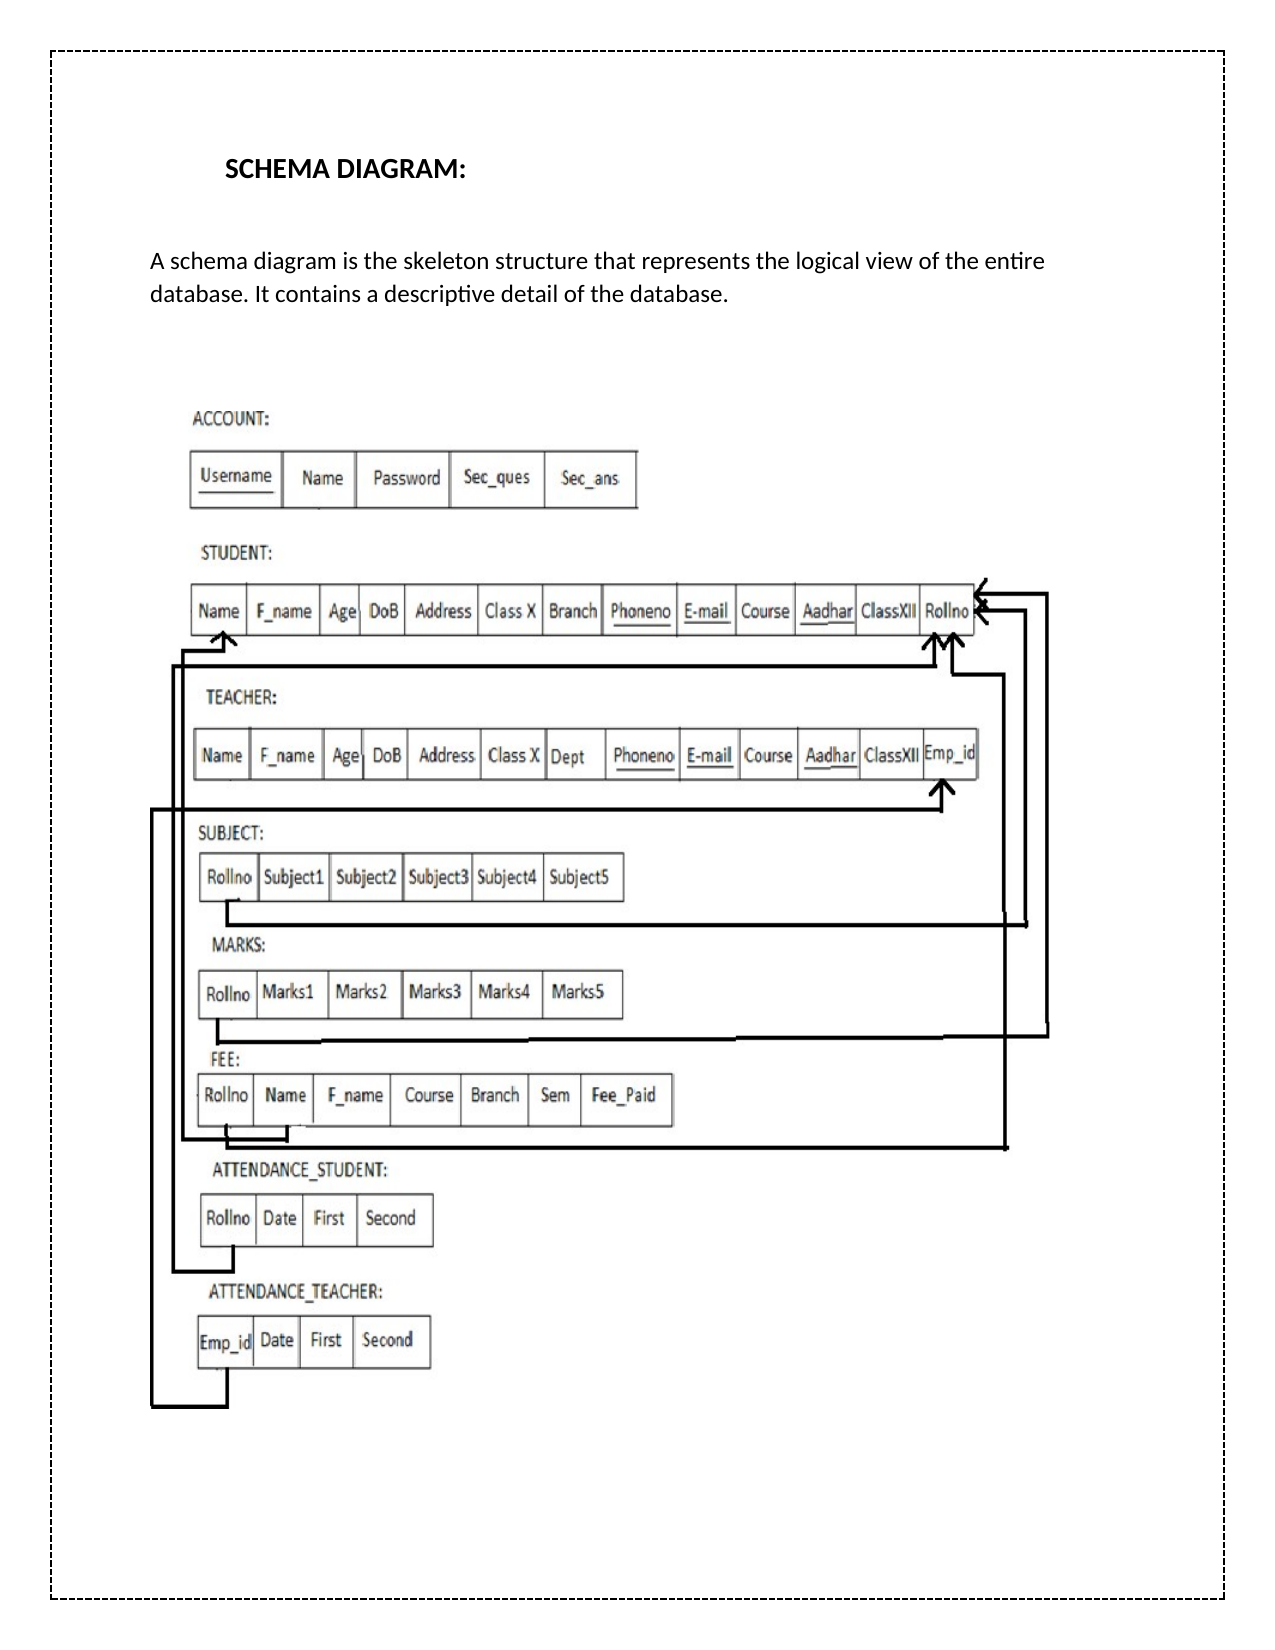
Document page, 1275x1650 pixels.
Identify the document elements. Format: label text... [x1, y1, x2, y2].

picture [150, 411, 1050, 1409]
text A schema diagram is the skeleton structure that represents the logical view of the entire database. It contains a descriptive detail of the database. [150, 245, 1125, 309]
text SCHEMA DIAGRAM: [150, 150, 1125, 186]
